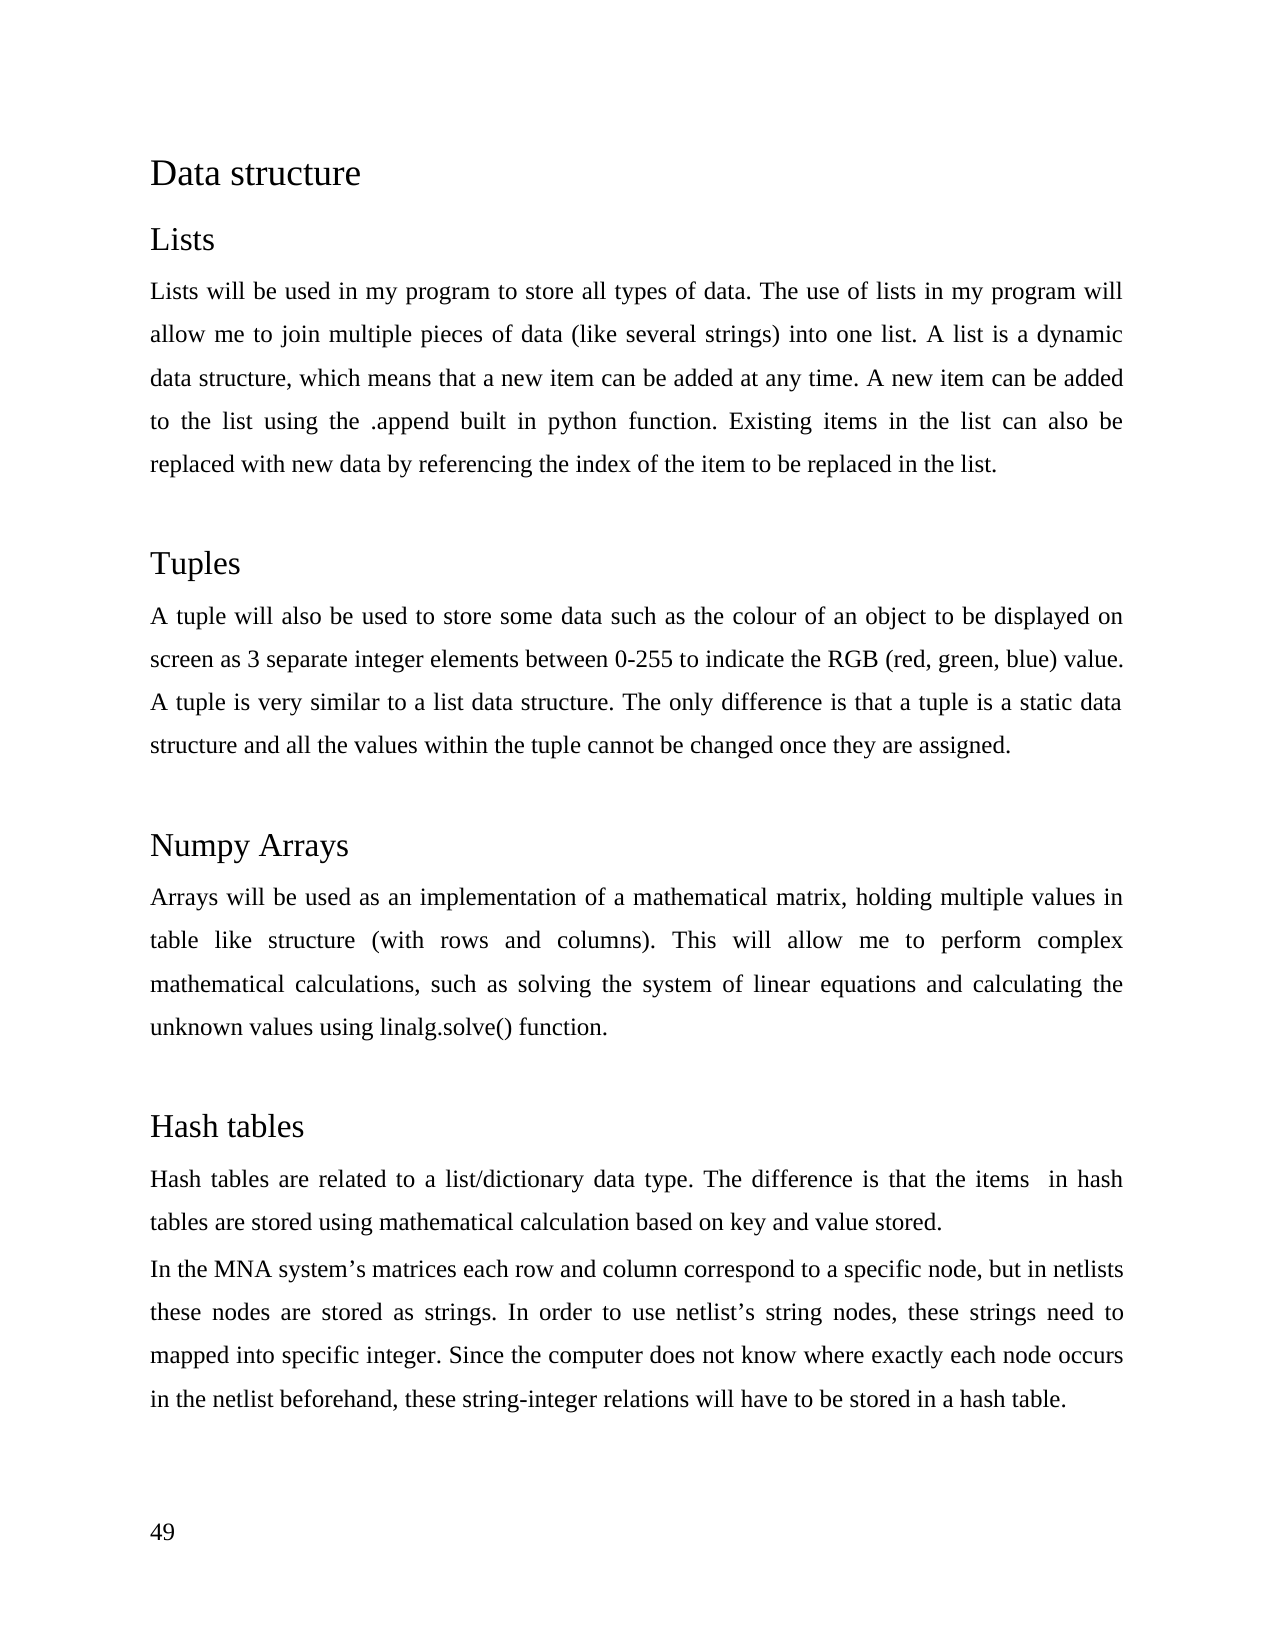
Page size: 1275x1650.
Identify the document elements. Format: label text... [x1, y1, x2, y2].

subtitle Data structure [150, 150, 1125, 193]
subtitle Hash tables [150, 1106, 1125, 1145]
text Hash tables are related to a list/dictionary data type. The difference is that the items in hash tables are stored using mathematical calculation based on key and value stored. [150, 1164, 1125, 1236]
subtitle Numpy Arrays [150, 825, 1125, 863]
text In the MNA system’s matrices each row and column correspond to a specific node, but in netlists these nodes are stored as strings. In order to use netlist’s string nodes, these strings need to mapped into specific integer. Since the computer does not know where exactly each node occurs in the netlist beforehand, these string-integer relations will have to be stored in a hash table. [150, 1254, 1125, 1412]
text Arrays will be used as an implementation of a mathematical matrix, holding multiple values in table like structure (with rows and columns). This will allow me to perform complex mathematical calculations, such as solving the system of linear equations and calculating the unknown values using linalg.solve() function. [150, 882, 1125, 1041]
text A tuple will also be used to store some data such as the colour of an object to be displayed on screen as 3 separate integer elements between 0-255 to indicate the RGB (red, green, blue) value. A tuple is very similar to a list data structure. The only difference is that a tuple is a static data structure and all the values within the tuple cannot be changed once they are assigned. [150, 601, 1125, 759]
subtitle Tuples [150, 543, 1125, 582]
text Lists will be used in my program to store all types of data. The use of lists in my program will allow me to join multiple pieces of data (like several strings) into one list. A list is a dynamic data structure, which means that a new item can be added at any time. A new item can be added to the list using the .append built in python function. Existing items in the list can also be replaced with new data by referencing the index of the item to be replaced in the list. [150, 276, 1125, 478]
subtitle Lists [150, 219, 1125, 257]
